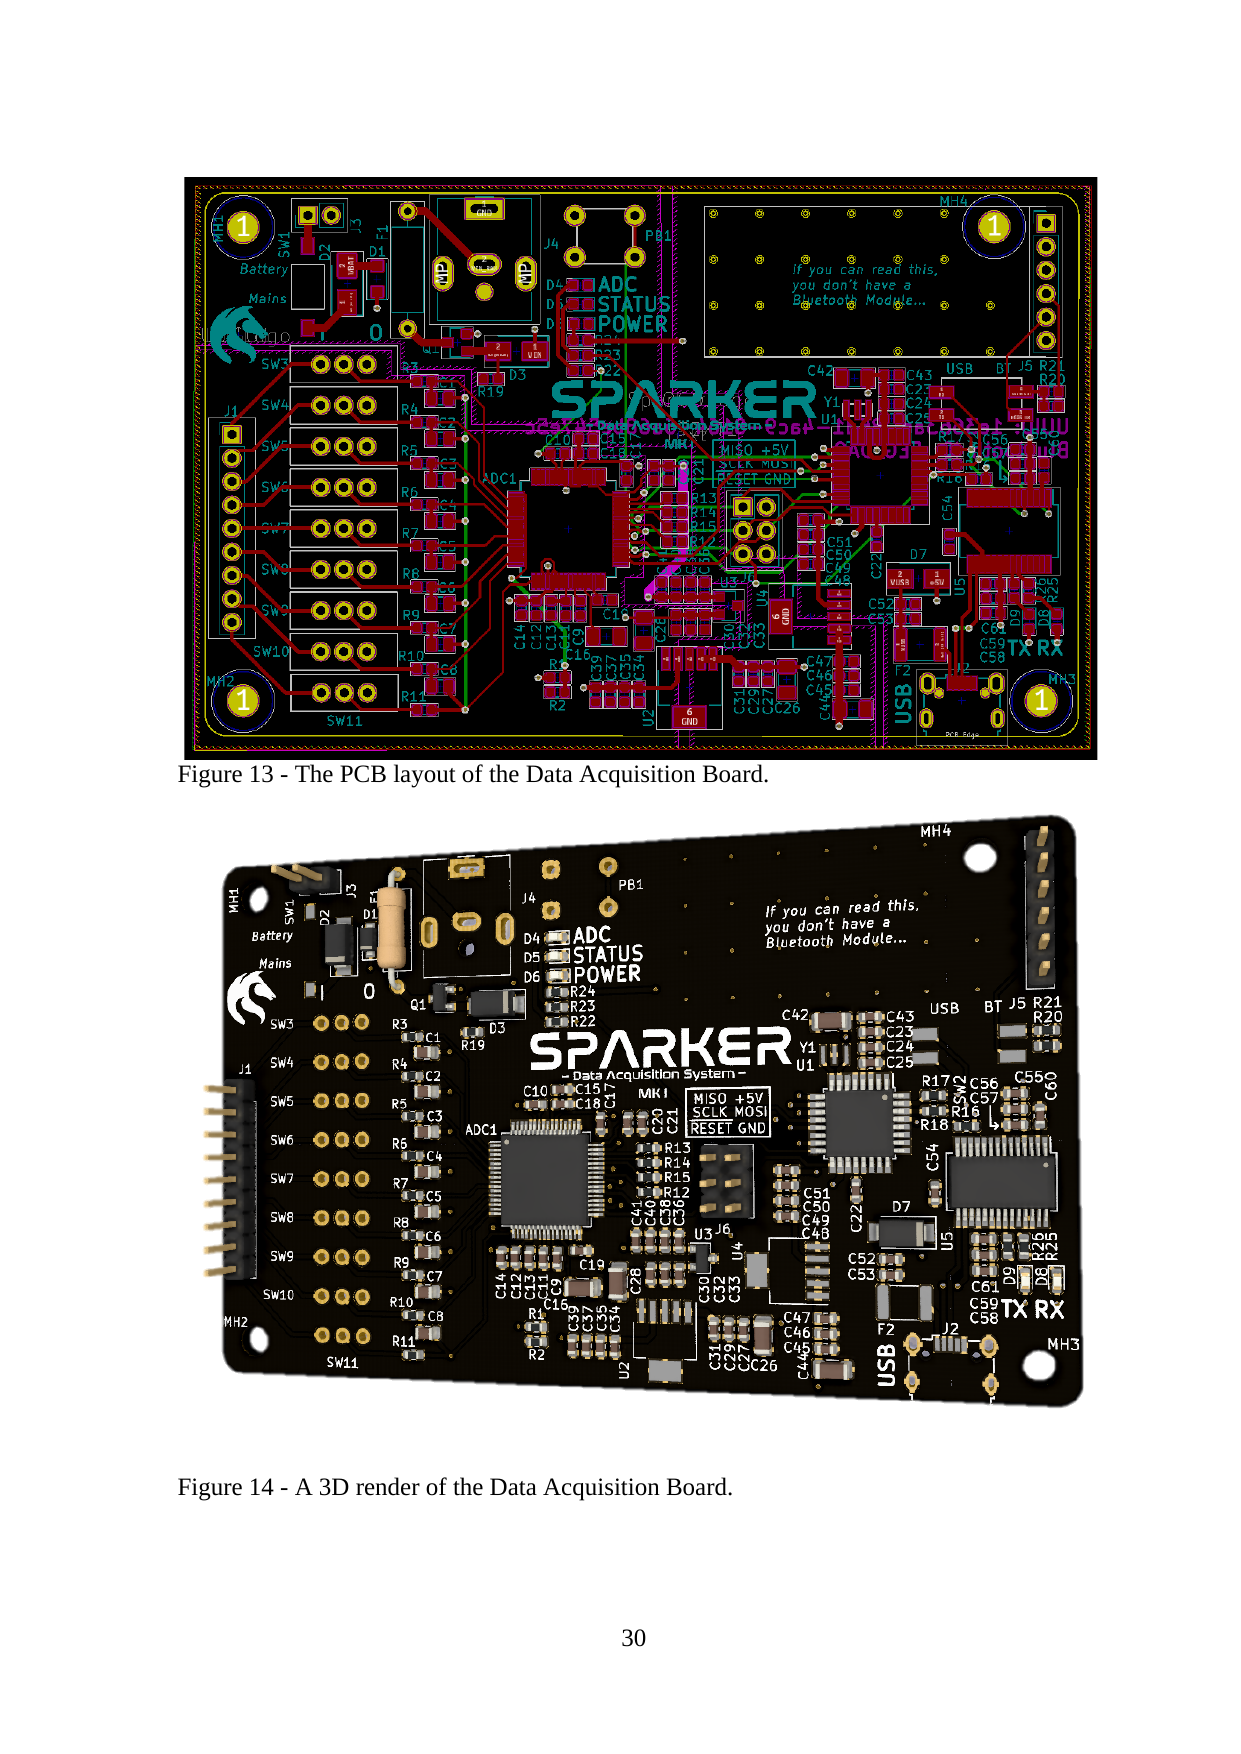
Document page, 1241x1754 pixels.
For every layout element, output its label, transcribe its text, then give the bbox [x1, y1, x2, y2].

picture [184, 177, 1098, 760]
picture [184, 793, 1098, 1452]
